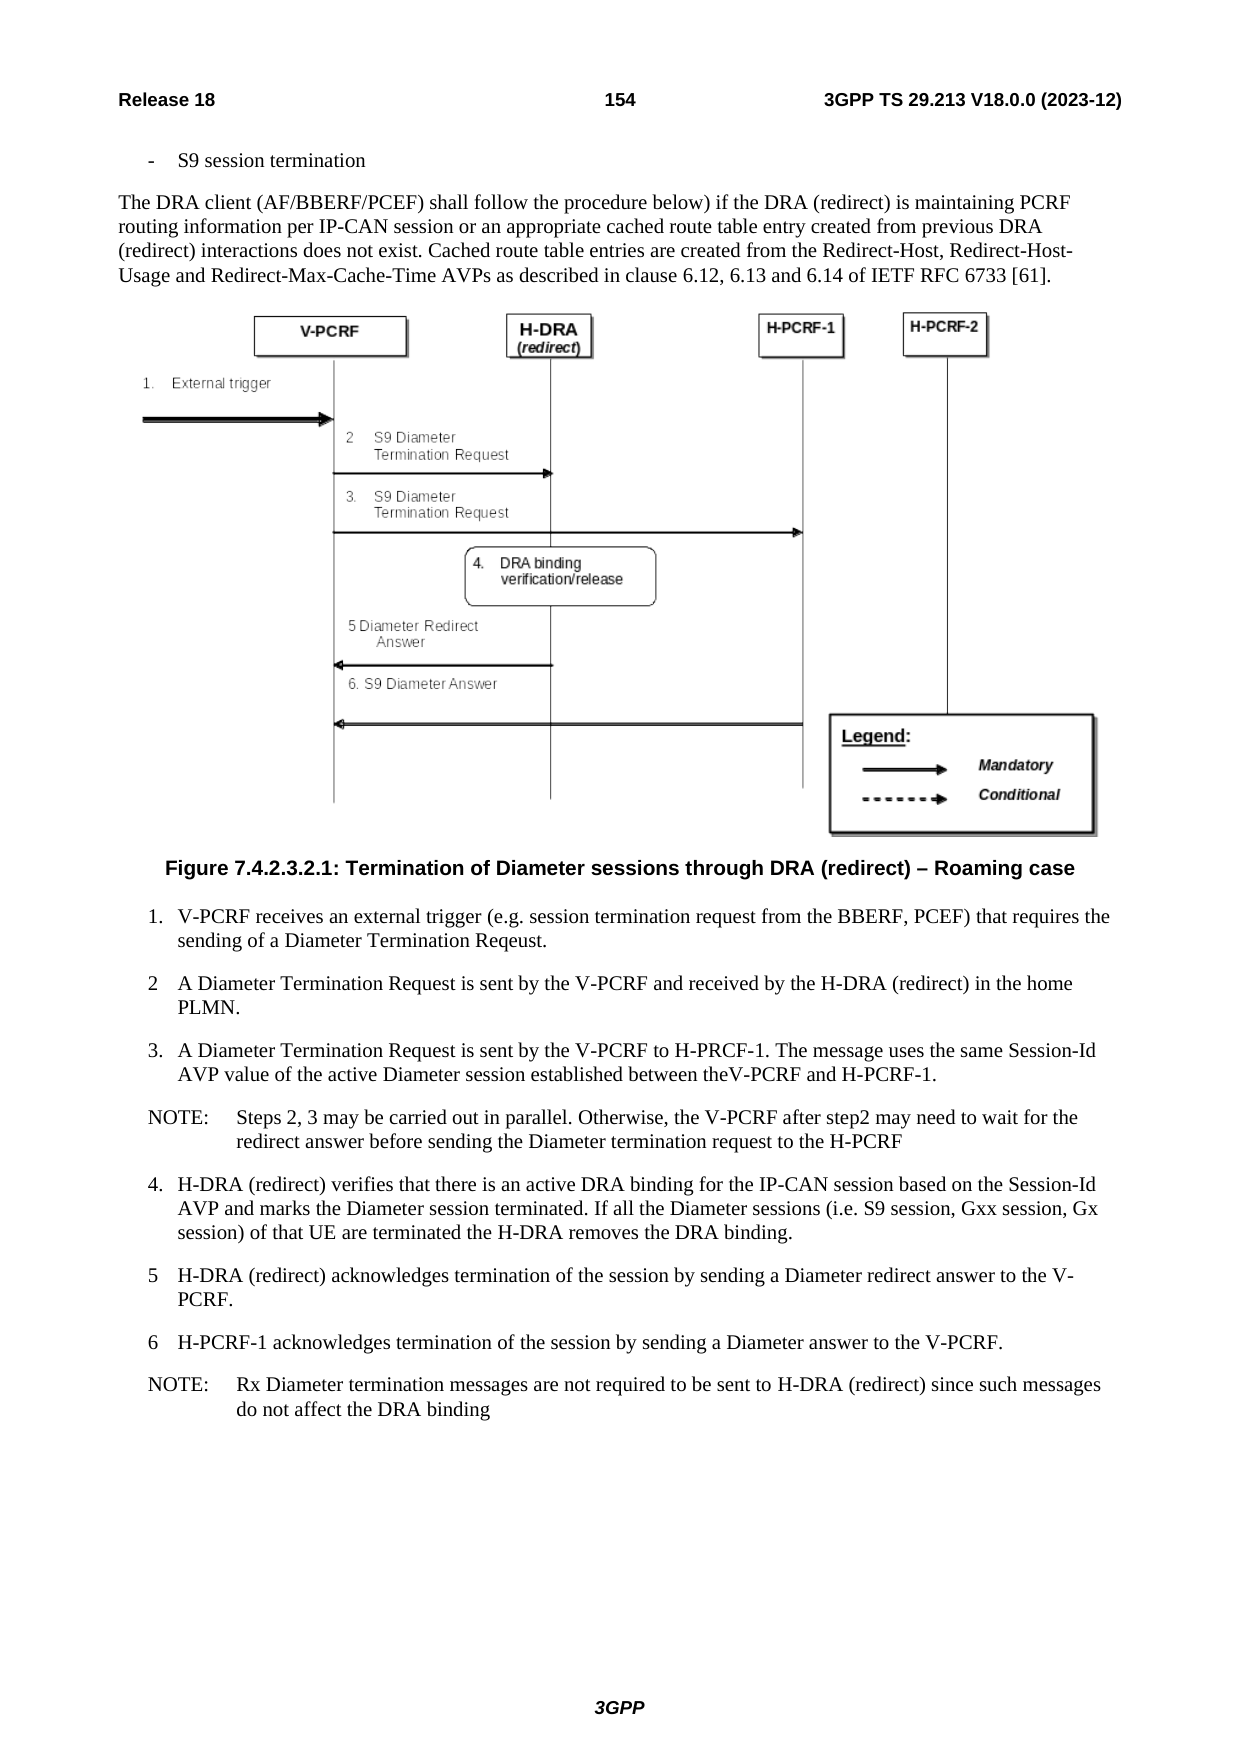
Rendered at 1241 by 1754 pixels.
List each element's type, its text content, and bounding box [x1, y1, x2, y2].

text 1. V-PCRF receives an external trigger (e.g. session termination request from the BBERF, PCEF) that requires the sending of a Diameter Termination Reqeust. [148, 904, 1122, 952]
text 6 H-PCRF-1 acknowledges termination of the session by sending a Diameter answer to the V-PCRF. [148, 1329, 1122, 1354]
text 5 H-DRA (redirect) acknowledges termination of the session by sending a Diameter redirect answer to the V-PCRF. [148, 1263, 1122, 1311]
text The DRA client (AF/BBERF/PCEF) shall follow the procedure below) if the DRA (redirect) is maintaining PCRF routing information per IP-CAN session or an appropriate cached route table entry created from previous DRA (redirect) interactions does not exist. Cached route table entries are created from the Redirect-Host, Redirect-Host-Usage and Redirect-Max-Cache-Time AVPs as described in clause 6.12, 6.13 and 6.14 of IETF RFC 6733 [61]. [118, 190, 1122, 287]
text 3. A Diameter Termination Request is sent by the V-PCRF to H-PRCF-1. The message uses the same Session-Id AVP value of the active Diameter session established between theV-PCRF and H-PCRF-1. [148, 1038, 1122, 1086]
text NOTE: Rx Diameter termination messages are not required to be sent to H-DRA (redirect) since such messages do not affect the DRA binding [148, 1372, 1122, 1421]
text - S9 session termination [148, 147, 1122, 172]
text 2 A Diameter Termination Request is sent by the V-PCRF and received by the H-DRA (redirect) in the home PLMN. [148, 971, 1122, 1019]
text NOTE: Steps 2, 3 may be carried out in parallel. Otherwise, the V-PCRF after step2 may need to wait for the redirect answer before sending the Diameter termination request to the H-PCRF [148, 1105, 1122, 1153]
text 4. H-DRA (redirect) verifies that there is an active DRA binding for the IP-CAN session based on the Session-Id AVP and marks the Diameter session terminated. If all the Diameter sessions (i.e. S9 session, Gxx session, Gx session) of that UE are terminated the H-DRA removes the DRA binding. [148, 1172, 1122, 1244]
text Figure 7.4.2.3.2.1: Termination of Diameter sessions through DRA (redirect) – Roaming case [118, 855, 1122, 879]
